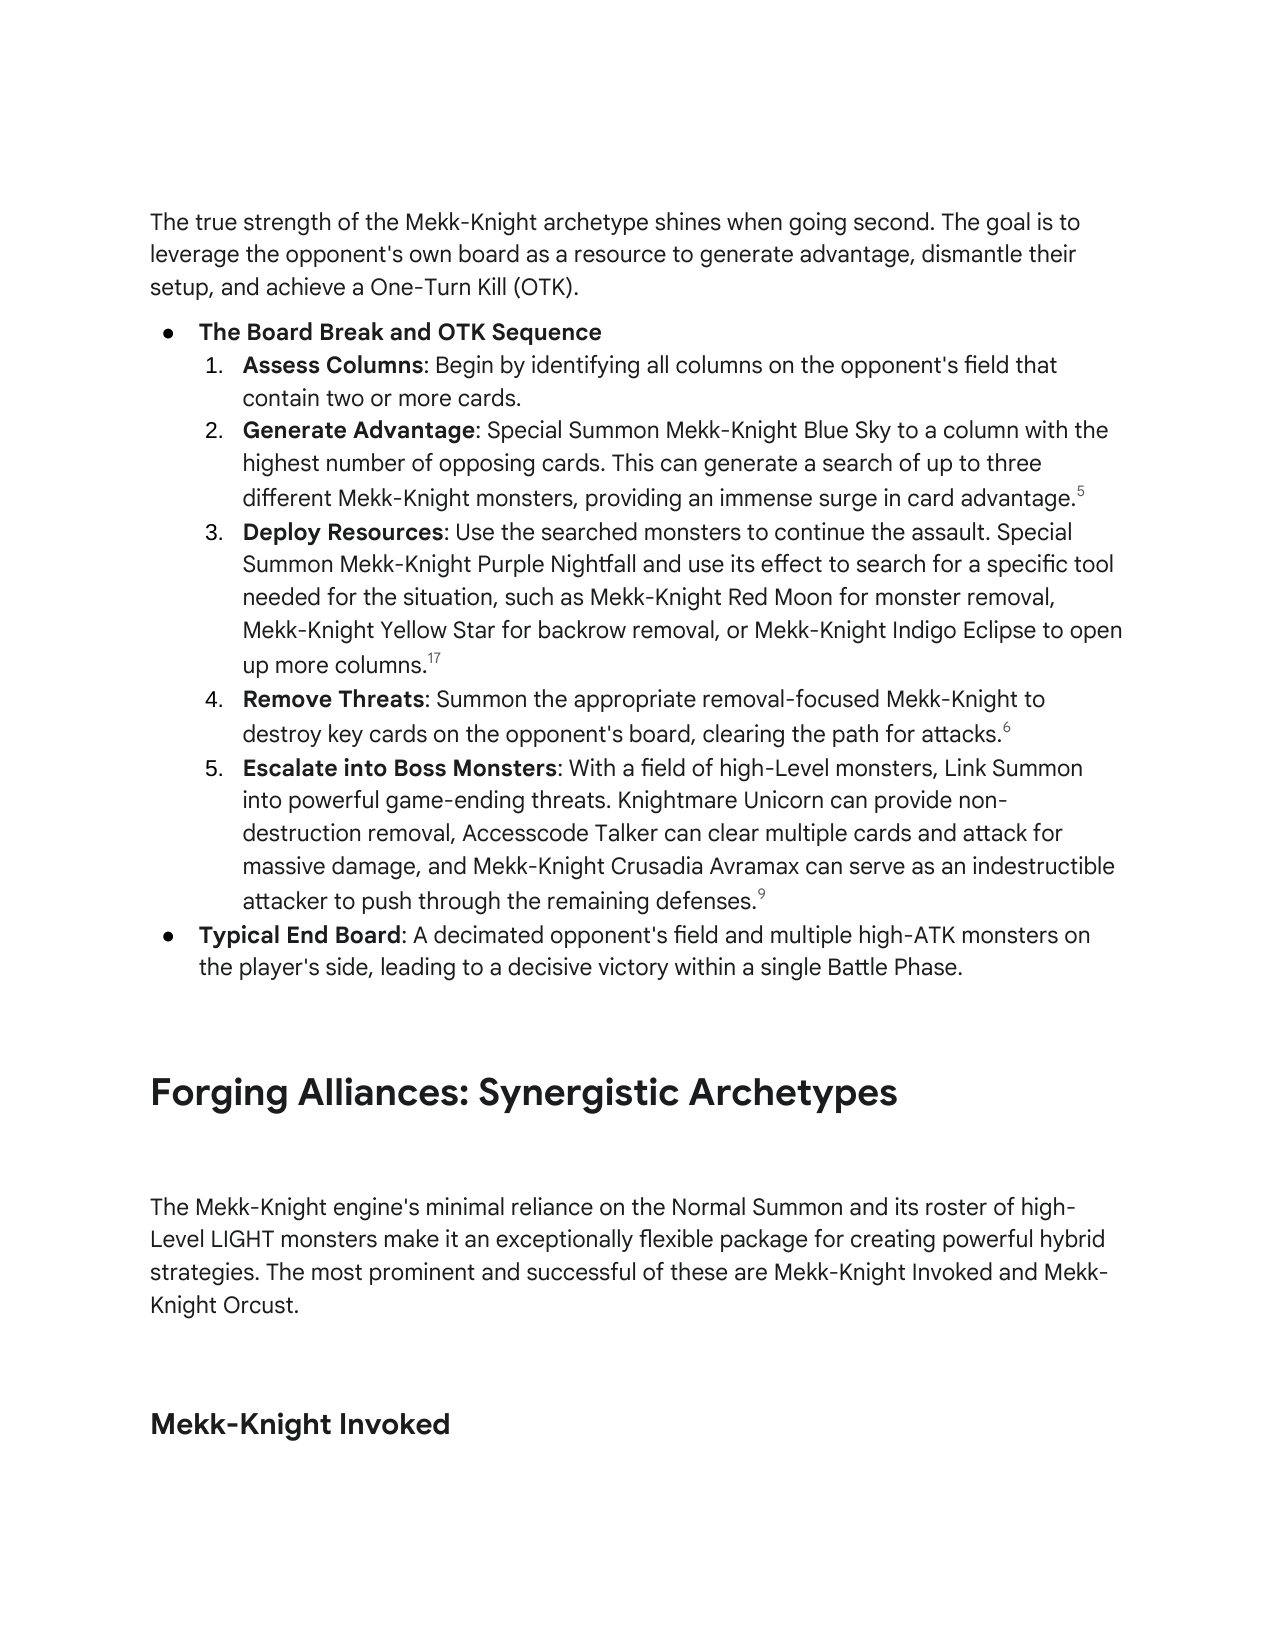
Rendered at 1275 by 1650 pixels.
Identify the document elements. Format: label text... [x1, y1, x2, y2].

subtitle Mekk-Knight Invoked [150, 1406, 1125, 1443]
list Deploy Resources: Use the searched monsters to continue the assault. Special Summon Mekk-Knight Purple Nightfall and use its effect to search for a specific tool needed for the situation, such as Mekk-Knight Red Moon for monster removal, Mekk-Knight Yellow Star for backrow removal, or Mekk-Knight Indigo Eclipse to open up more columns.17 [205, 518, 1125, 681]
list Assess Columns: Begin by identifying all columns on the opponent's field that contain two or more cards. [205, 351, 1125, 412]
list Typical End Board: A decimated opponent's field and multiple high-ATK monsters on the player's side, leading to a decisive victory within a single Battle Phase. [161, 921, 1125, 982]
list Generate Advantage: Special Summon Mekk-Knight Blue Sky to a column with the highest number of opposing cards. This can generate a search of up to three different Mekk-Knight monsters, providing an immense surge in card advantage.5 [205, 416, 1125, 514]
list The Board Break and OTK Sequence [161, 318, 1125, 347]
subtitle Forging Alliances: Synergistic Archetypes [150, 1069, 1125, 1116]
text The true strength of the Mekk-Knight archetype shines when going second. The goal is to leverage the opponent's own board as a resource to generate advantage, dismantle their setup, and achieve a One-Turn Kill (OTK). [150, 208, 1125, 302]
list Escalate into Boss Monsters: With a field of high-Level monsters, Link Summon into powerful game-ending threats. Knightmare Unicorn can provide non-destruction removal, Accesscode Talker can clear multiple cards and attack for massive damage, and Mekk-Knight Crusadia Avramax can serve as an indestructible attacker to push through the remaining defenses.9 [205, 754, 1125, 916]
list Remove Threats: Summon the appropriate removal-focused Mekk-Knight to destroy key cards on the opponent's board, clearing the path for attacks.6 [205, 685, 1125, 749]
text The Mekk-Knight engine's minimal reliance on the Normal Summon and its roster of high-Level LIGHT monsters make it an exceptionally flexible package for creating powerful hybrid strategies. The most prominent and successful of these are Mekk-Knight Invoked and Mekk-Knight Orcust. [150, 1193, 1125, 1319]
